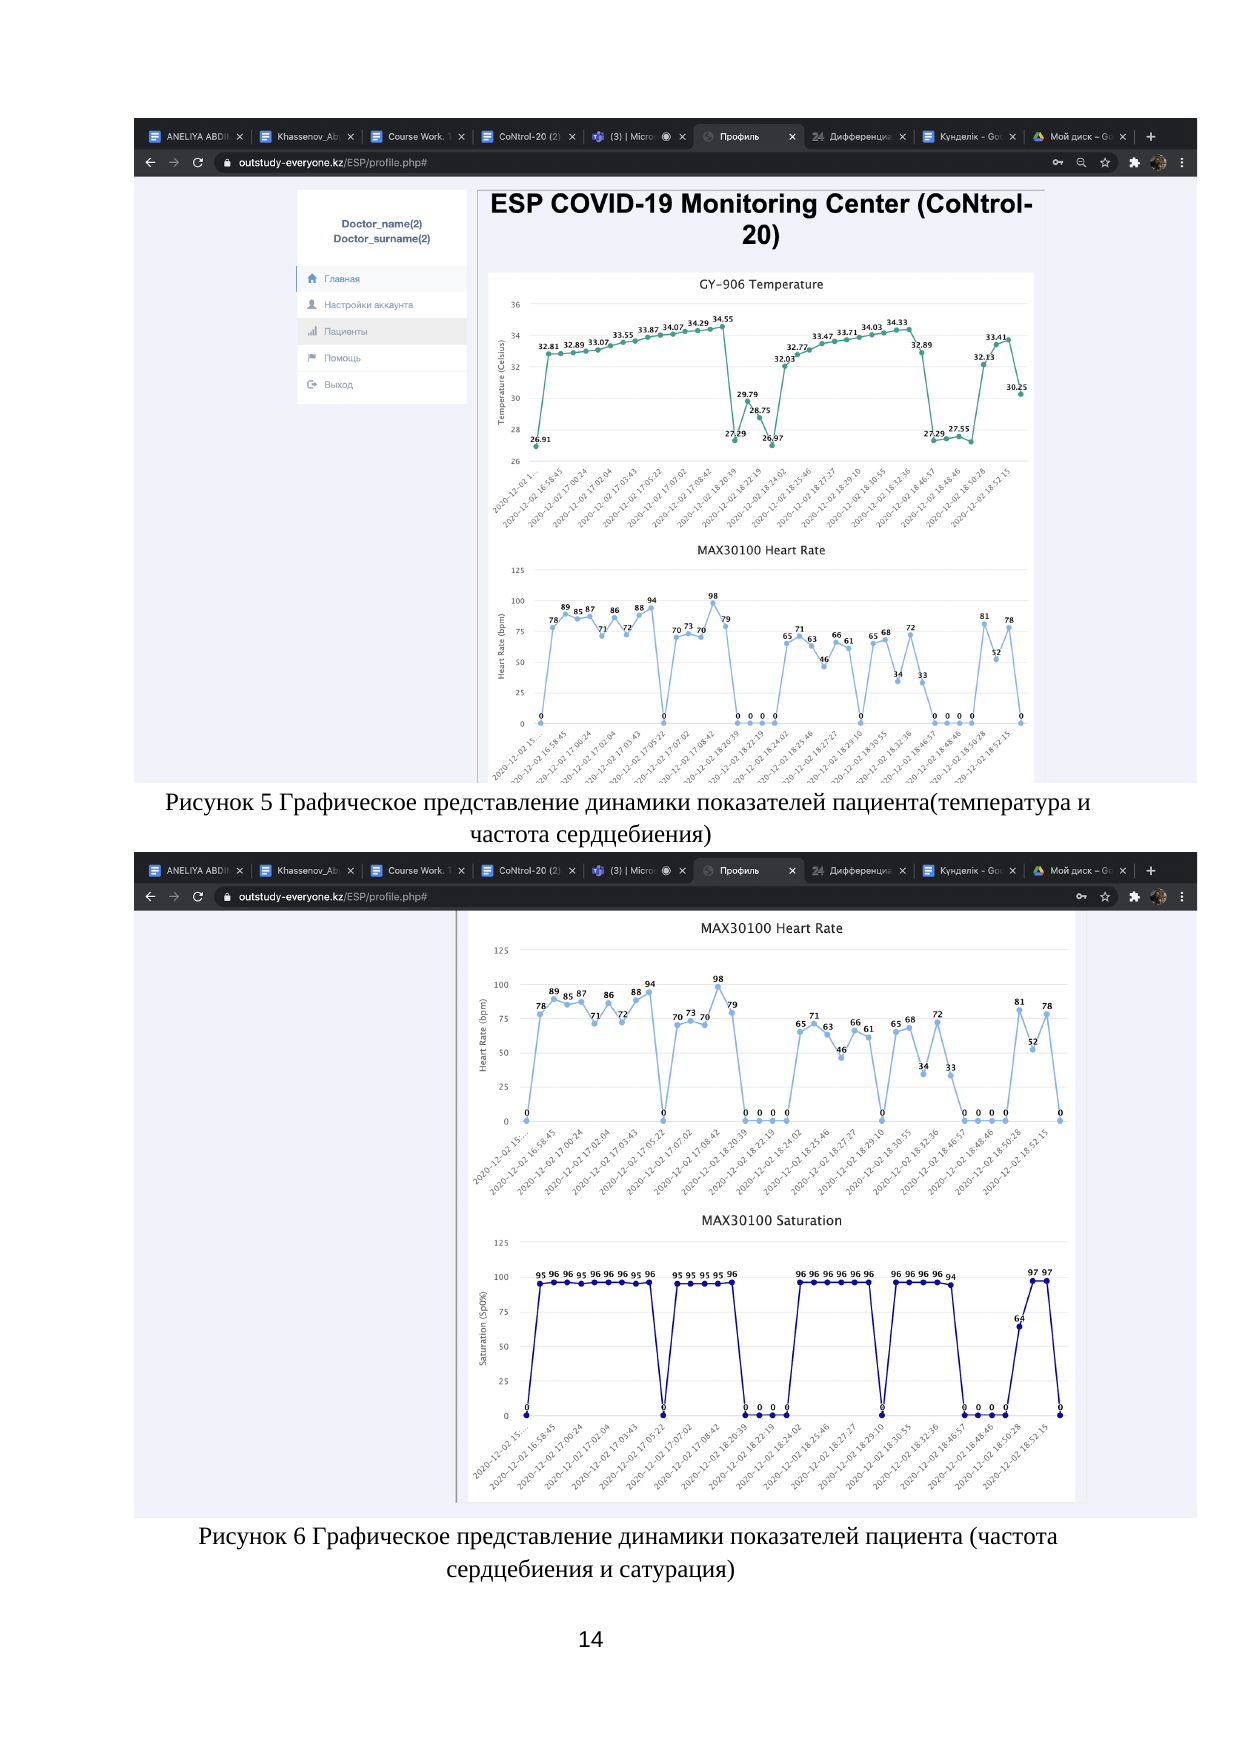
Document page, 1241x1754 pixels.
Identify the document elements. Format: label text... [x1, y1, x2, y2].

text Рисунок 5 Графическое представление динамики показателей пациента(температура и частота сердцебиения) [59, 787, 1122, 848]
picture [134, 118, 1198, 783]
text Рисунок 6 Графическое представление динамики показателей пациента (частота сердцебиения и сатурация) [59, 1521, 1122, 1583]
picture [134, 852, 1198, 1518]
